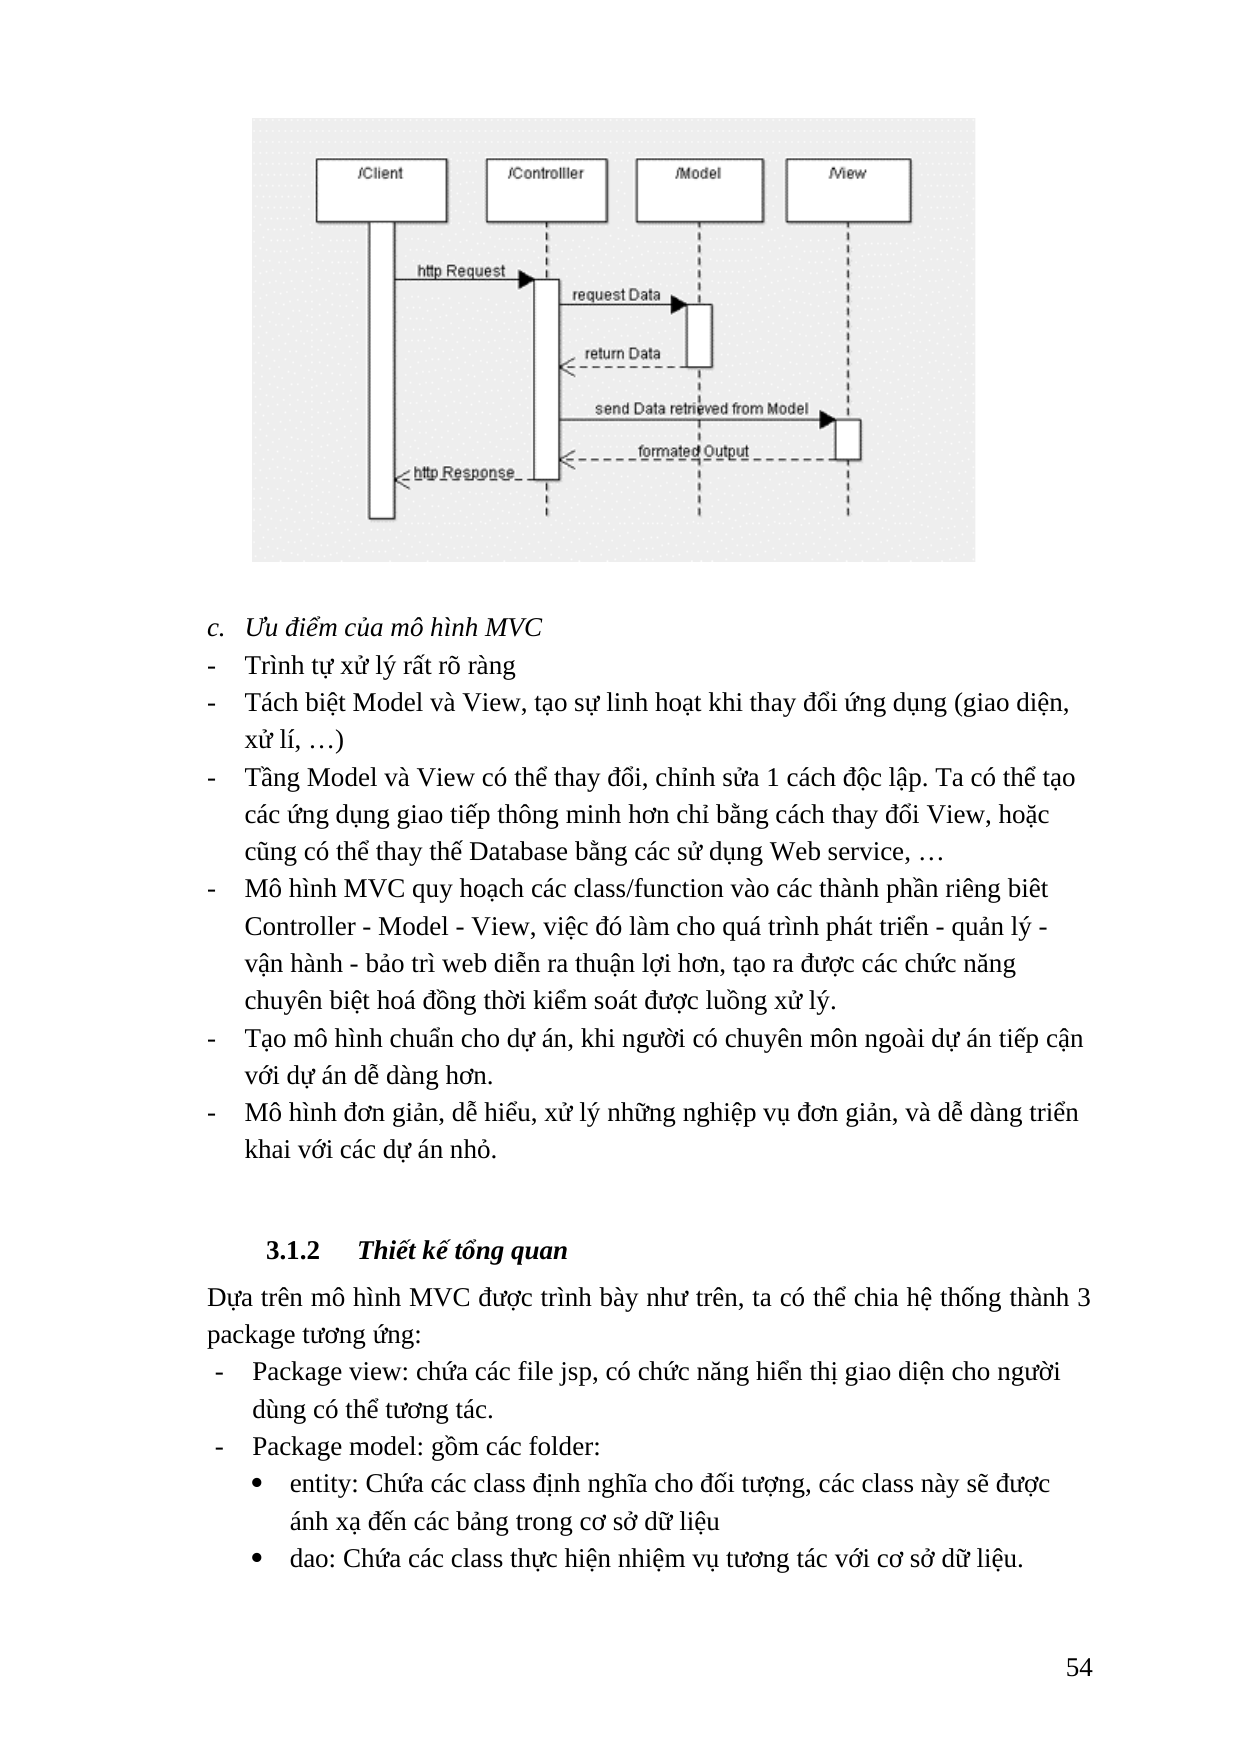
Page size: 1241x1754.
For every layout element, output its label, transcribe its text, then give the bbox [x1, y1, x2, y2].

list Mô hình đơn giản, dễ hiểu, xử lý những nghiệp vụ đơn giản, và dễ dàng triển khai với các dự án nhỏ. [207, 1096, 1092, 1165]
list Mô hình MVC quy hoạch các class/function vào các thành phần riêng biêt Controller - Model - View, việc đó làm cho quá trình phát triển - quản lý - vận hành - bảo trì web diễn ra thuận lợi hơn, tạo ra được các chức năng chuyên biệt hoá đồng thời kiểm soát được luồng xử lý. [207, 873, 1092, 1016]
list Ưu điểm của mô hình MVC [207, 612, 1092, 643]
list Dựa trên mô hình MVC được trình bày như trên, ta có thể chia hệ thống thành 3 package tương ứng: [207, 1281, 1092, 1349]
list Trình tự xử lý rất rõ ràng [207, 649, 1092, 680]
list dao: Chứa các class thực hiện nhiệm vụ tương tác với cơ sở dữ liệu. [252, 1542, 1092, 1573]
list Tầng Model và View có thể thay đổi, chỉnh sửa 1 cách độc lập. Ta có thể tạo các ứng dụng giao tiếp thông minh hơn chỉ bằng cách thay đổi View, hoặc cũng có thể thay thế Database bằng các sử dụng Web service, … [207, 761, 1092, 866]
list Package model: gồm các folder: [214, 1430, 1092, 1461]
list Package view: chứa các file jsp, có chức năng hiển thị giao diện cho người dùng có thể tương tác. [214, 1356, 1092, 1424]
picture [252, 118, 976, 562]
subtitle Thiết kế tổng quan [266, 1234, 1092, 1265]
list entity: Chứa các class định nghĩa cho đối tượng, các class này sẽ được ánh xạ đến các bảng trong cơ sở dữ liệu [252, 1467, 1092, 1536]
list Tách biệt Model và View, tạo sự linh hoạt khi thay đổi ứng dụng (giao diện, xử lí, …) [207, 686, 1092, 754]
list Tạo mô hình chuẩn cho dự án, khi người có chuyên môn ngoài dự án tiếp cận với dự án dễ dàng hơn. [207, 1022, 1092, 1090]
